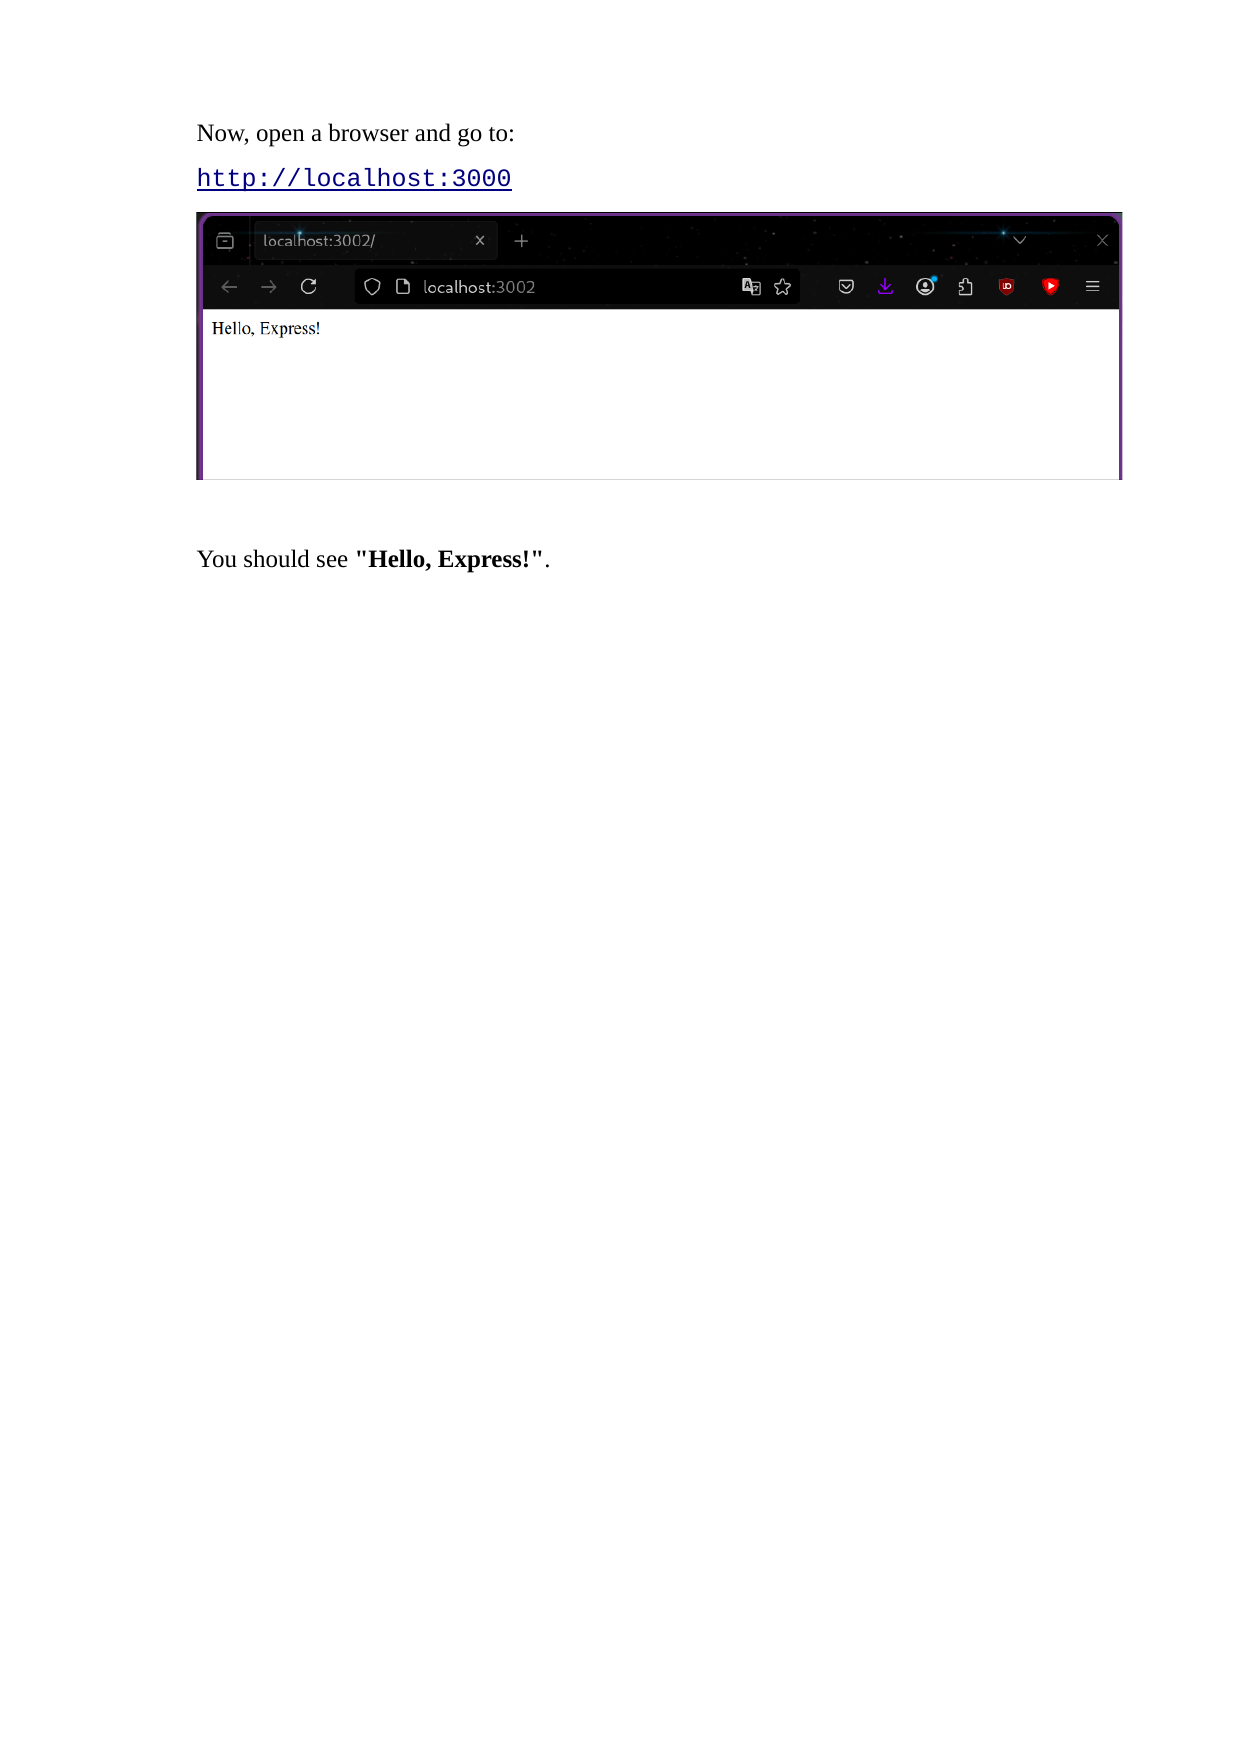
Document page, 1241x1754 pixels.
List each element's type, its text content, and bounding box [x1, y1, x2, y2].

text You should see "Hello, Express!". [196, 544, 1122, 573]
text http://localhost:3000 [196, 166, 1122, 194]
picture [196, 212, 1123, 480]
text Now, open a browser and go to: [196, 118, 1122, 147]
